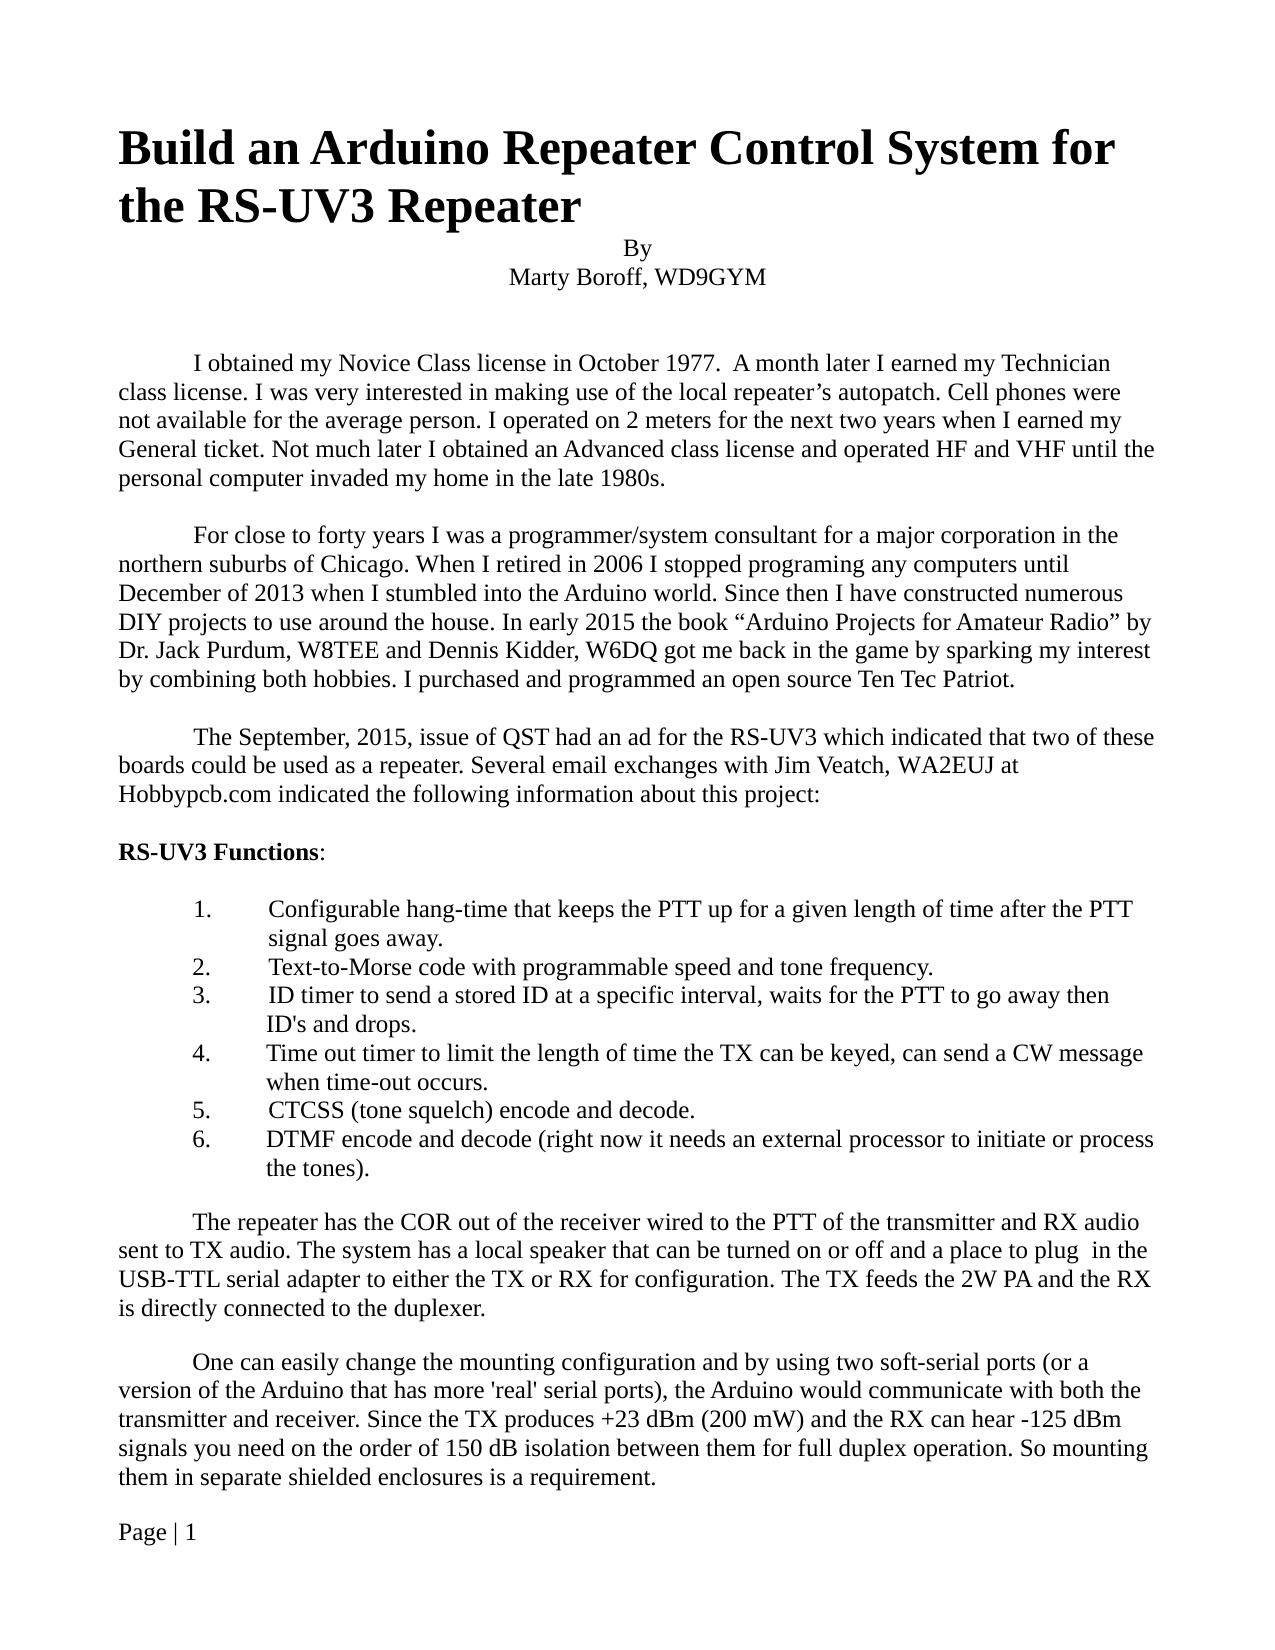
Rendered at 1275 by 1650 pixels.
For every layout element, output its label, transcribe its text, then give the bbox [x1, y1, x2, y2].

text One can easily change the mounting configuration and by using two soft-serial ports (or a version of the Arduino that has more 'real' serial ports), the Arduino would communicate with both the transmitter and receiver. Since the TX produces +23 dBm (200 mW) and the RX can hear -125 dBm signals you need on the order of 150 dB isolation between them for full duplex operation. So mounting them in separate shielded enclosures is a requirement. [118, 1347, 1157, 1491]
list Configurable hang-time that keeps the PTT up for a given length of time after the PTT signal goes away. [193, 894, 1157, 952]
text 5. CTCSS (tone squelch) encode and decode. [118, 1096, 1157, 1124]
text The repeater has the COR out of the receiver wired to the PTT of the transmitter and RX audio sent to TX audio. The system has a local speaker that can be turned on or off and a place to plug in the USB-TTL serial adapter to either the TX or RX for configuration. The TX feeds the 2W PA and the RX is directly connected to the duplexer. [118, 1207, 1157, 1322]
text 2. Text-to-Morse code with programmable speed and tone frequency. [118, 952, 1157, 981]
text Build an Arduino Repeater Control System for the RS-UV3 Repeater [118, 118, 1157, 233]
text 4. Time out timer to limit the length of time the TX can be keyed, can send a CW message when time-out occurs. [192, 1038, 1157, 1096]
text Marty Boroff, WD9GYM [118, 262, 1157, 291]
text 3. ID timer to send a stored ID at a specific interval, waits for the PTT to go away then [118, 981, 1157, 1009]
text RS-UV3 Functions: [118, 837, 1157, 866]
text ID's and drops. [266, 1009, 1157, 1038]
text 6. DTMF encode and decode (right now it needs an external processor to initiate or process the tones). [192, 1124, 1157, 1182]
text I obtained my Novice Class license in October 1977. A month later I earned my Technician class license. I was very interested in making use of the local repeater’s autopatch. Cell phones were not available for the average person. I operated on 2 meters for the next two years when I earned my General ticket. Not much later I obtained an Advanced class license and operated HF and VHF until the personal computer invaded my home in the late 1980s. [118, 348, 1157, 492]
text The September, 2015, issue of QST had an ad for the RS-UV3 which indicated that two of these boards could be used as a repeater. Several email exchanges with Jim Veatch, WA2EUJ at Hobbypcb.com indicated the following information about this project: [118, 722, 1157, 808]
text By [118, 233, 1157, 262]
text For close to forty years I was a programmer/system consultant for a major corporation in the northern suburbs of Chicago. When I retired in 2006 I stopped programing any computers until December of 2013 when I stumbled into the Arduino world. Since then I have constructed numerous DIY projects to use around the house. In early 2015 the book “Arduino Projects for Amateur Radio” by Dr. Jack Purdum, W8TEE and Dennis Kidder, W6DQ got me back in the game by sparking my interest by combining both hobbies. I purchased and programmed an open source Ten Tec Patriot. [118, 521, 1157, 693]
